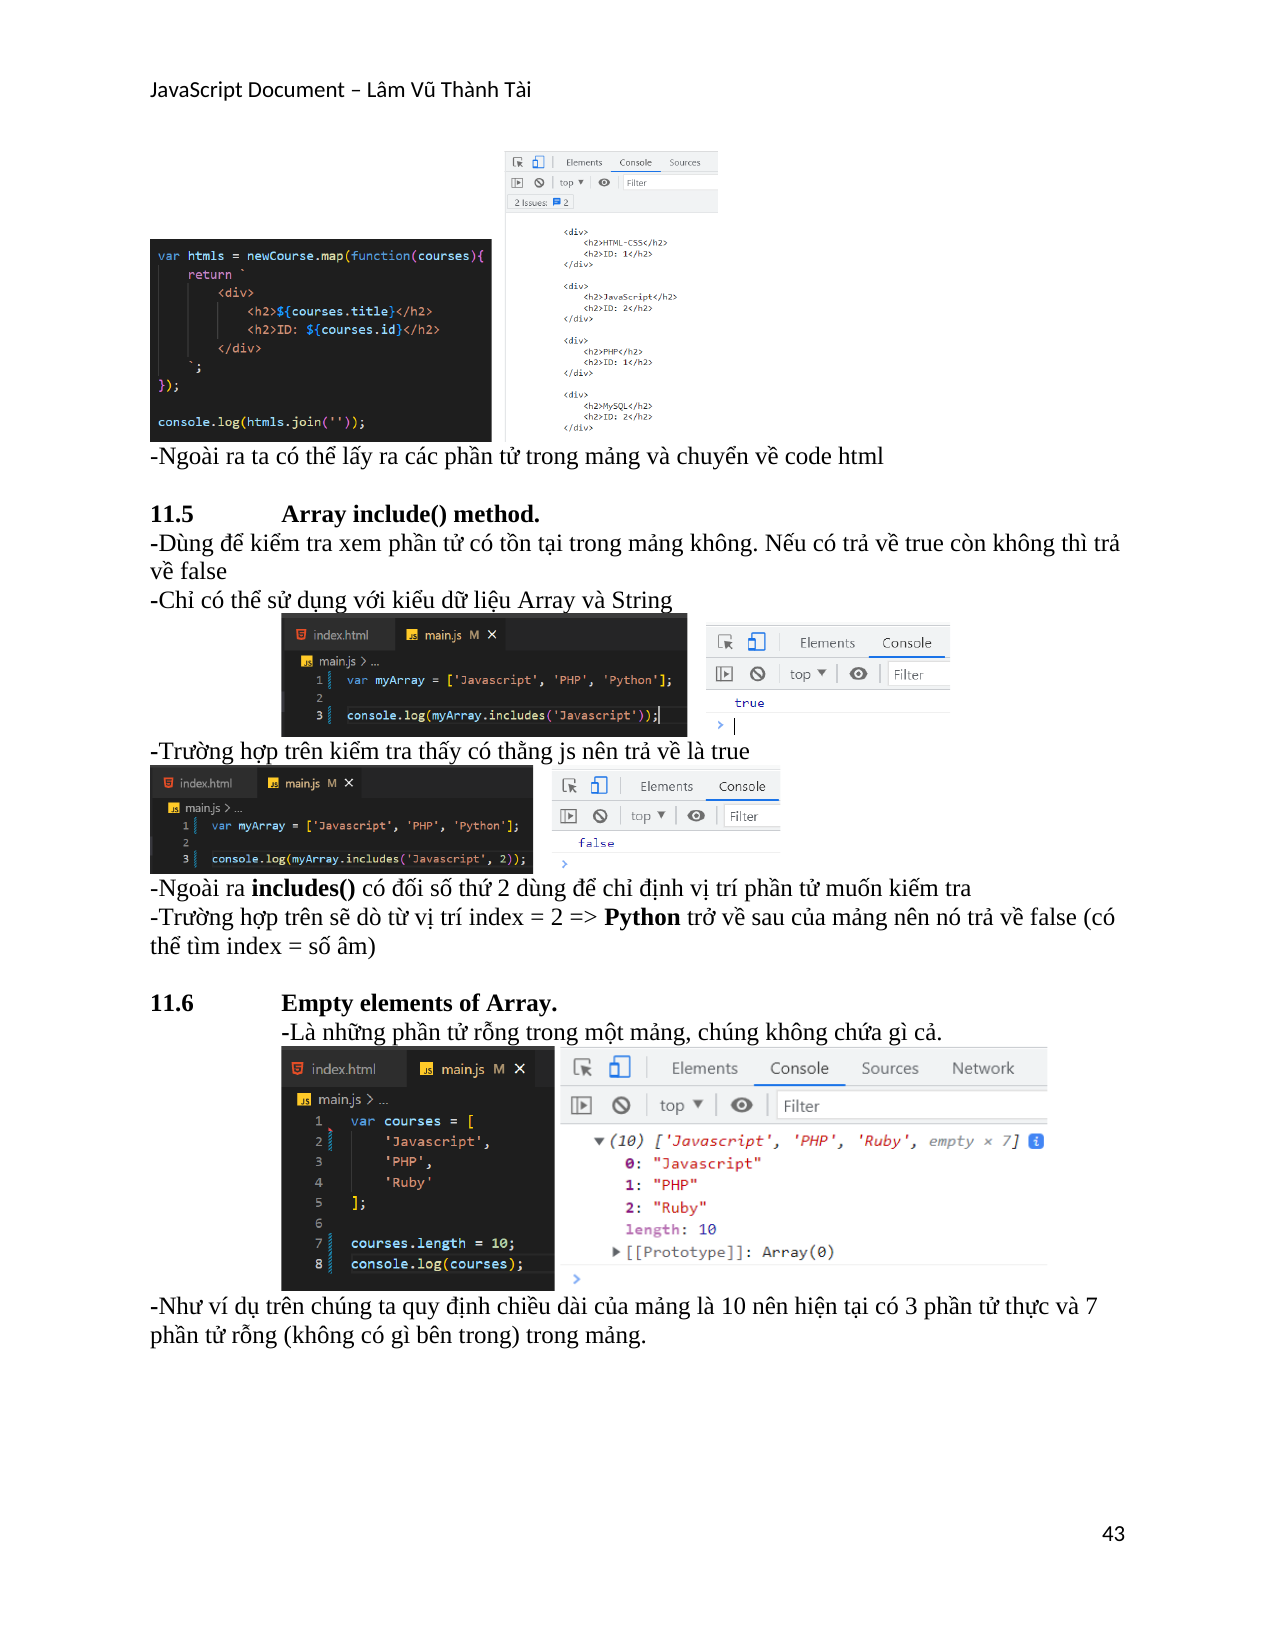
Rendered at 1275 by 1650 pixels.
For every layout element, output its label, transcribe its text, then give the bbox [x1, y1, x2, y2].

list Empty elements of Array. [150, 988, 1125, 1017]
list -Như ví dụ trên chúng ta quy định chiều dài của mảng là 10 nên hiện tại có 3 phần tử thực và 7 phần tử rỗng (không có gì bên trong) trong mảng. [150, 1291, 1125, 1348]
picture [706, 622, 951, 737]
list -Là những phần tử rỗng trong một mảng, chúng không chứa gì cả. [150, 1017, 1125, 1046]
list -Ngoài ra ta có thể lấy ra các phần tử trong mảng và chuyển về code html [150, 441, 1125, 470]
picture [281, 613, 688, 737]
list Array include() method. [150, 499, 1125, 528]
picture [560, 1046, 1048, 1291]
picture [150, 765, 534, 874]
list -Trường hợp trên kiểm tra thấy có thằng js nên trả về là true [150, 736, 1125, 765]
picture [551, 765, 781, 874]
list -Ngoài ra includes() có đối số thứ 2 dùng để chỉ định vị trí phần tử muốn kiếm tra [150, 873, 1125, 902]
picture [281, 1046, 555, 1291]
picture [150, 239, 492, 442]
list -Trường hợp trên sẽ dò từ vị trí index = 2 => Python trở về sau của mảng nên nó trả về false (có thể tìm index = số âm) [150, 902, 1125, 960]
list -Dùng để kiểm tra xem phần tử có tồn tại trong mảng không. Nếu có trả về true còn không thì trả về false [150, 528, 1125, 585]
picture [504, 150, 718, 442]
list -Chỉ có thể sử dụng với kiểu dữ liệu Array và String [150, 585, 1125, 614]
